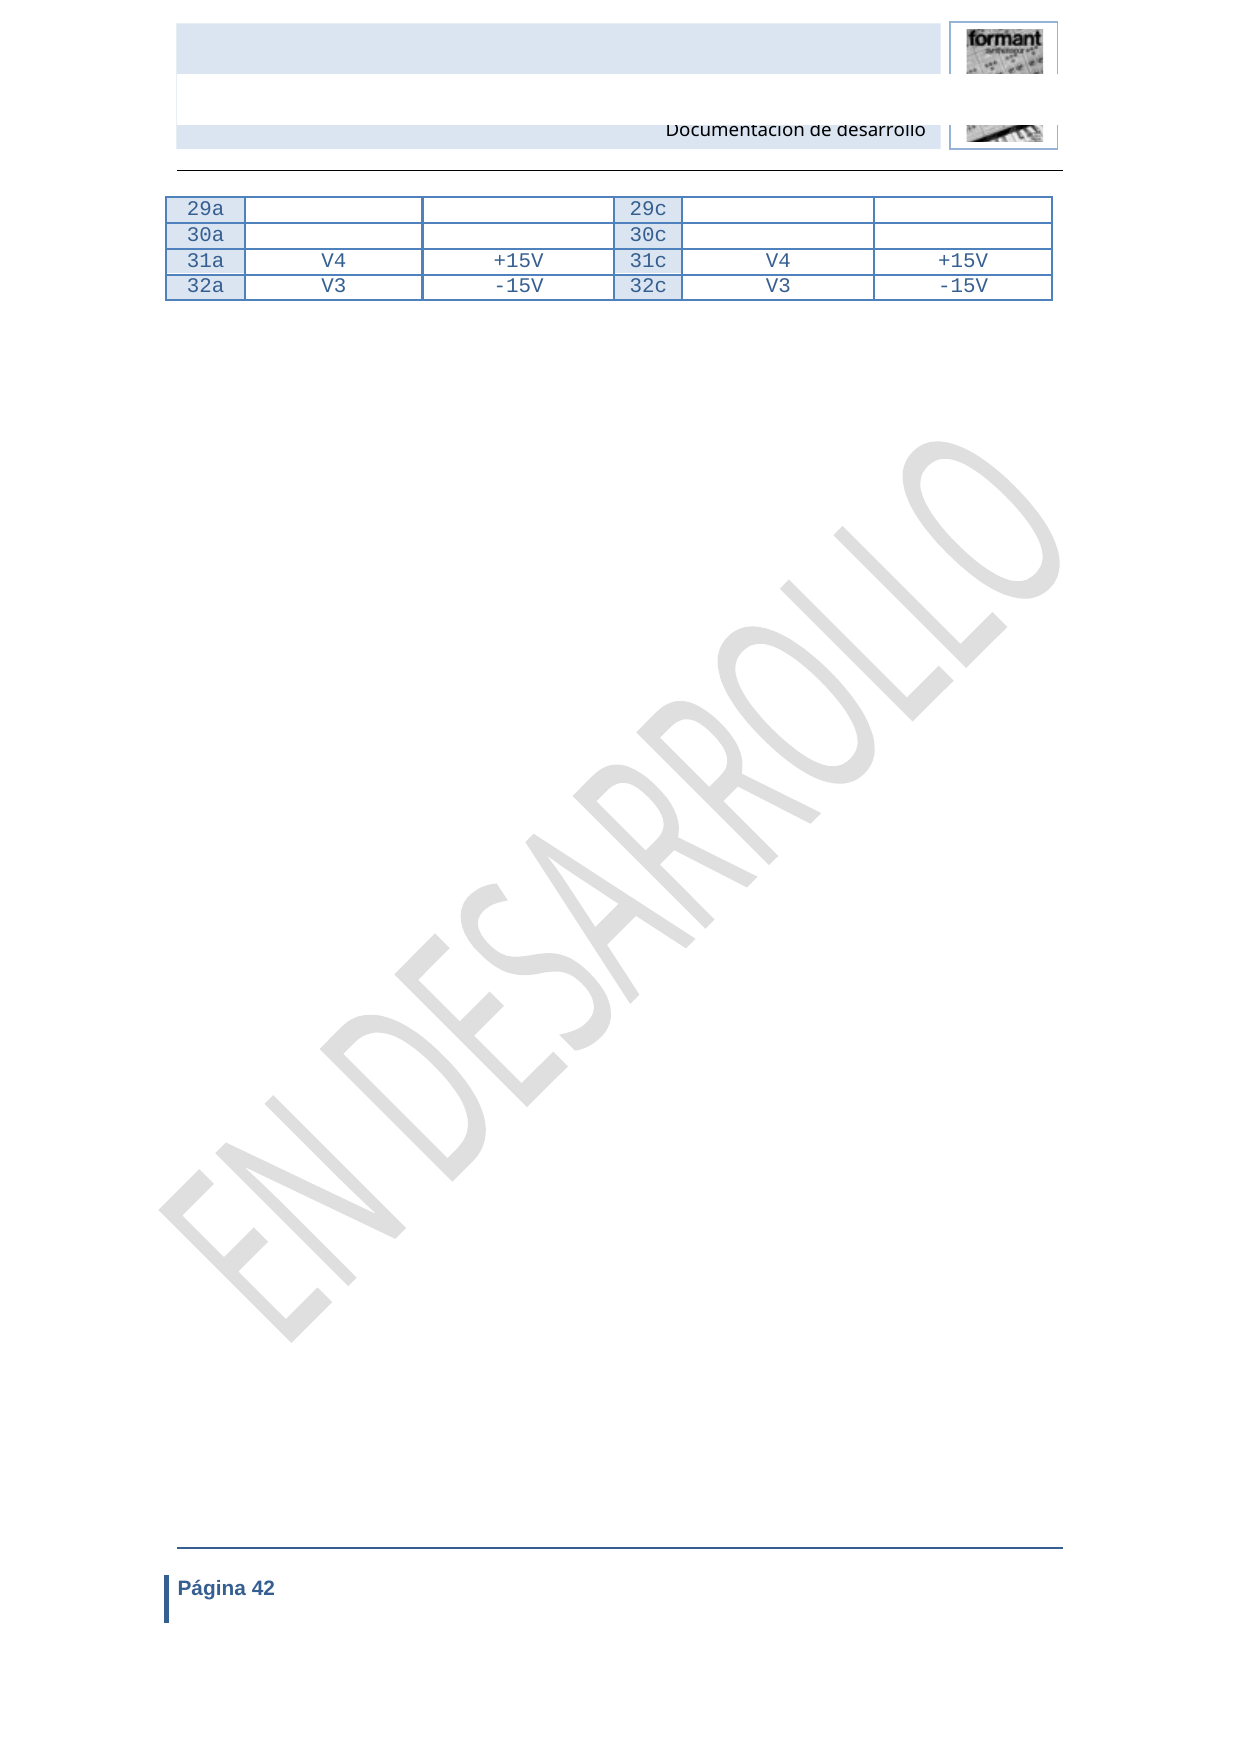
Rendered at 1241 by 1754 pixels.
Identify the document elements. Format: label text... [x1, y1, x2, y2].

table_cell [424, 198, 613, 222]
table_cell V4 [683, 250, 873, 273]
table_cell [683, 198, 873, 222]
table_cell 32c [615, 276, 681, 299]
table_cell 30a [167, 224, 244, 248]
table_cell +15V [424, 250, 613, 273]
table_cell V3 [683, 276, 873, 299]
picture [966, 125, 1044, 142]
table_cell -15V [424, 276, 613, 299]
table_cell [683, 224, 873, 248]
table_cell -15V [875, 276, 1051, 299]
table_cell V3 [246, 276, 421, 299]
table_cell [424, 224, 613, 248]
table_cell 31a [167, 250, 244, 273]
table_cell [875, 224, 1051, 248]
picture [966, 29, 1044, 74]
table_cell [246, 198, 421, 222]
table_cell 30c [615, 224, 681, 248]
table_cell V4 [246, 250, 421, 273]
table_cell 29c [615, 198, 681, 222]
table_cell 31c [615, 250, 681, 273]
table_cell +15V [875, 250, 1051, 273]
table_cell [246, 224, 421, 248]
table_cell 29a [167, 198, 244, 222]
table_cell [875, 198, 1051, 222]
table_cell 32a [167, 276, 244, 299]
